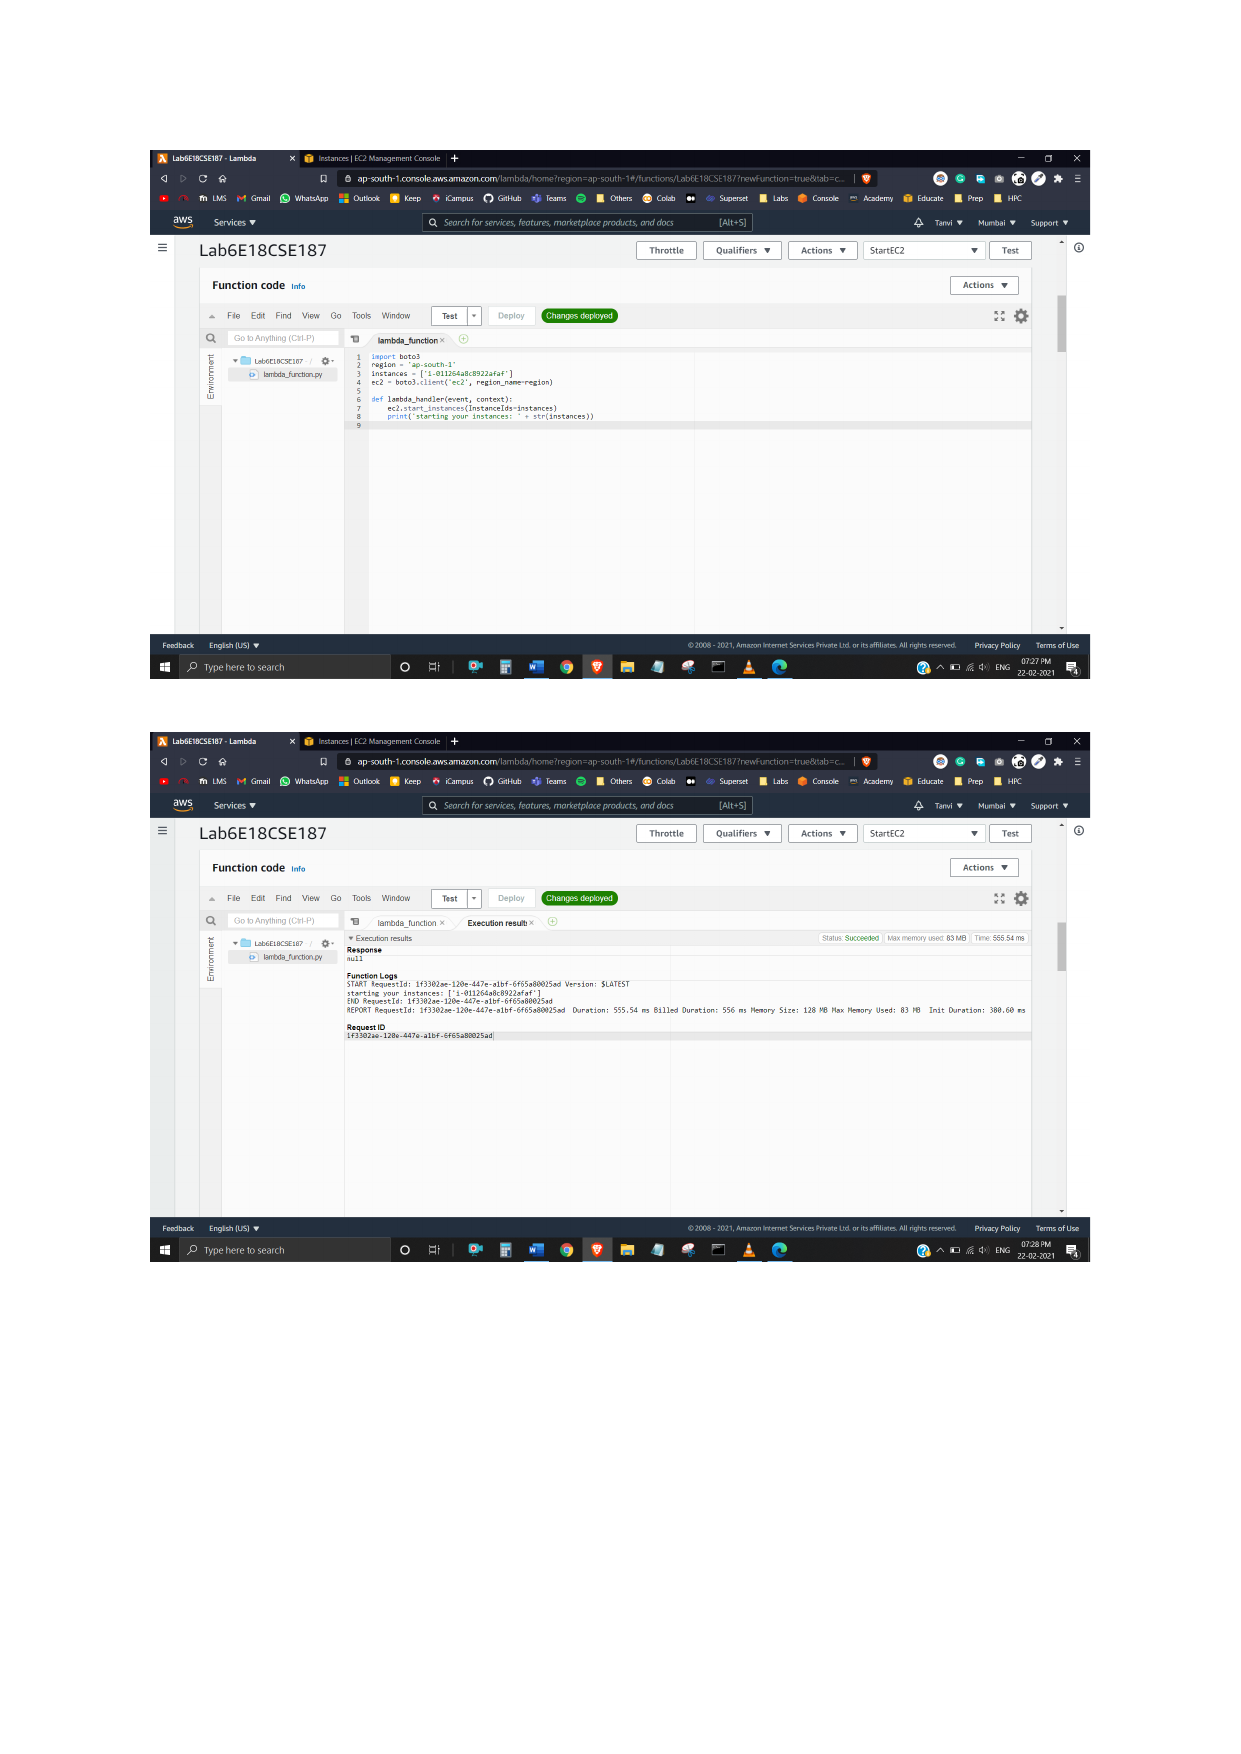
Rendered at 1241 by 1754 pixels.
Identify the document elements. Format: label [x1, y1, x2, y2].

picture [150, 150, 1091, 679]
picture [150, 732, 1091, 1262]
